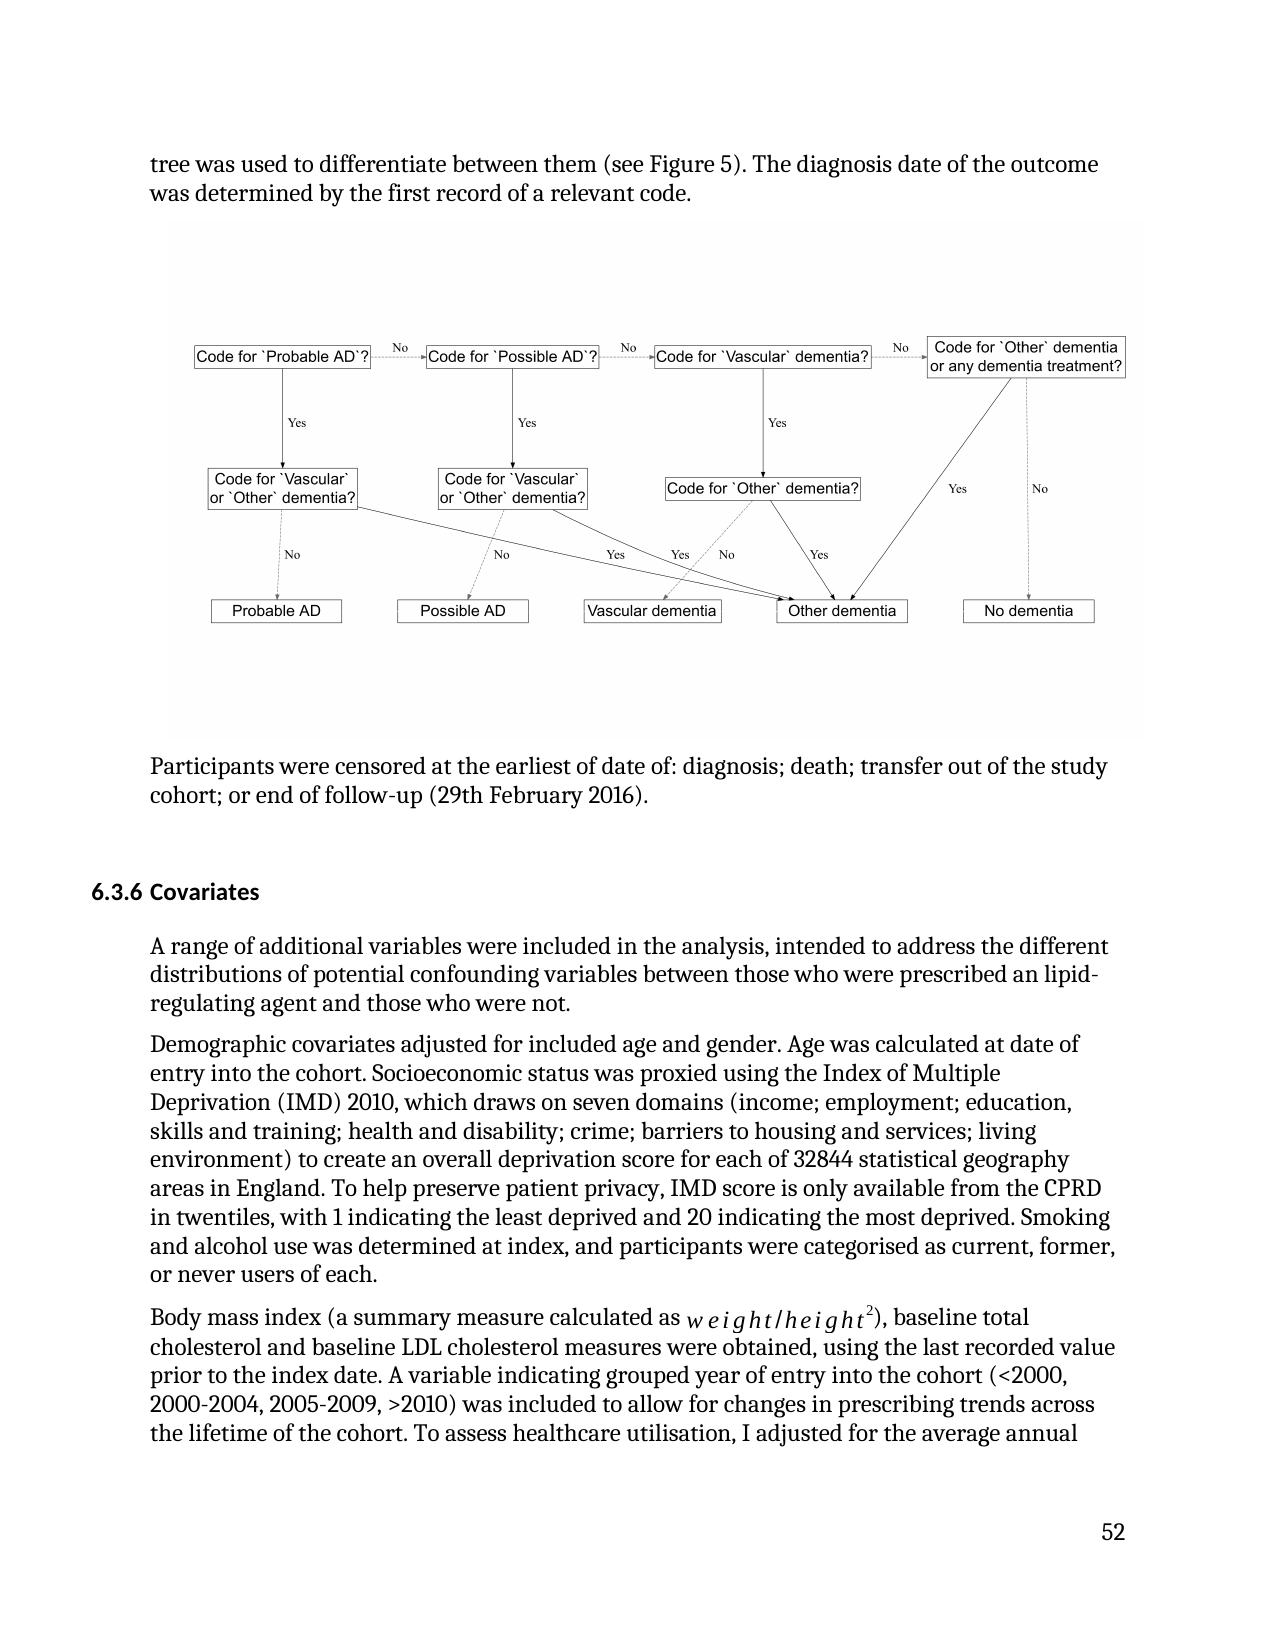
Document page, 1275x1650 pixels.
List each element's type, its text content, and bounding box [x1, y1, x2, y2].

text A range of additional variables were included in the analysis, intended to address the different distributions of potential confounding variables between those who were prescribed an lipid-regulating agent and those who were not. [150, 932, 1125, 1018]
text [150, 150, 1125, 207]
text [150, 1302, 1125, 1448]
subtitle Covariates [91, 876, 1125, 907]
picture [168, 220, 1144, 740]
text Participants were censored at the earliest of date of: diagnosis; death; transfer out of the study cohort; or end of follow-up (29th February 2016). [150, 752, 1125, 810]
text Demographic covariates adjusted for included age and gender. Age was calculated at date of entry into the cohort. Socioeconomic status was proxied using the Index of Multiple Deprivation (IMD) 2010, which draws on seven domains (income; employment; education, skills and training; health and disability; crime; barriers to housing and services; living environment) to create an overall deprivation score for each of 32844 statistical geography areas in England. To help preserve patient privacy, IMD score is only available from the CPRD in twentiles, with 1 indicating the least deprived and 20 indicating the most deprived. Smoking and alcohol use was determined at index, and participants were categorised as current, former, or never users of each. [150, 1030, 1125, 1289]
